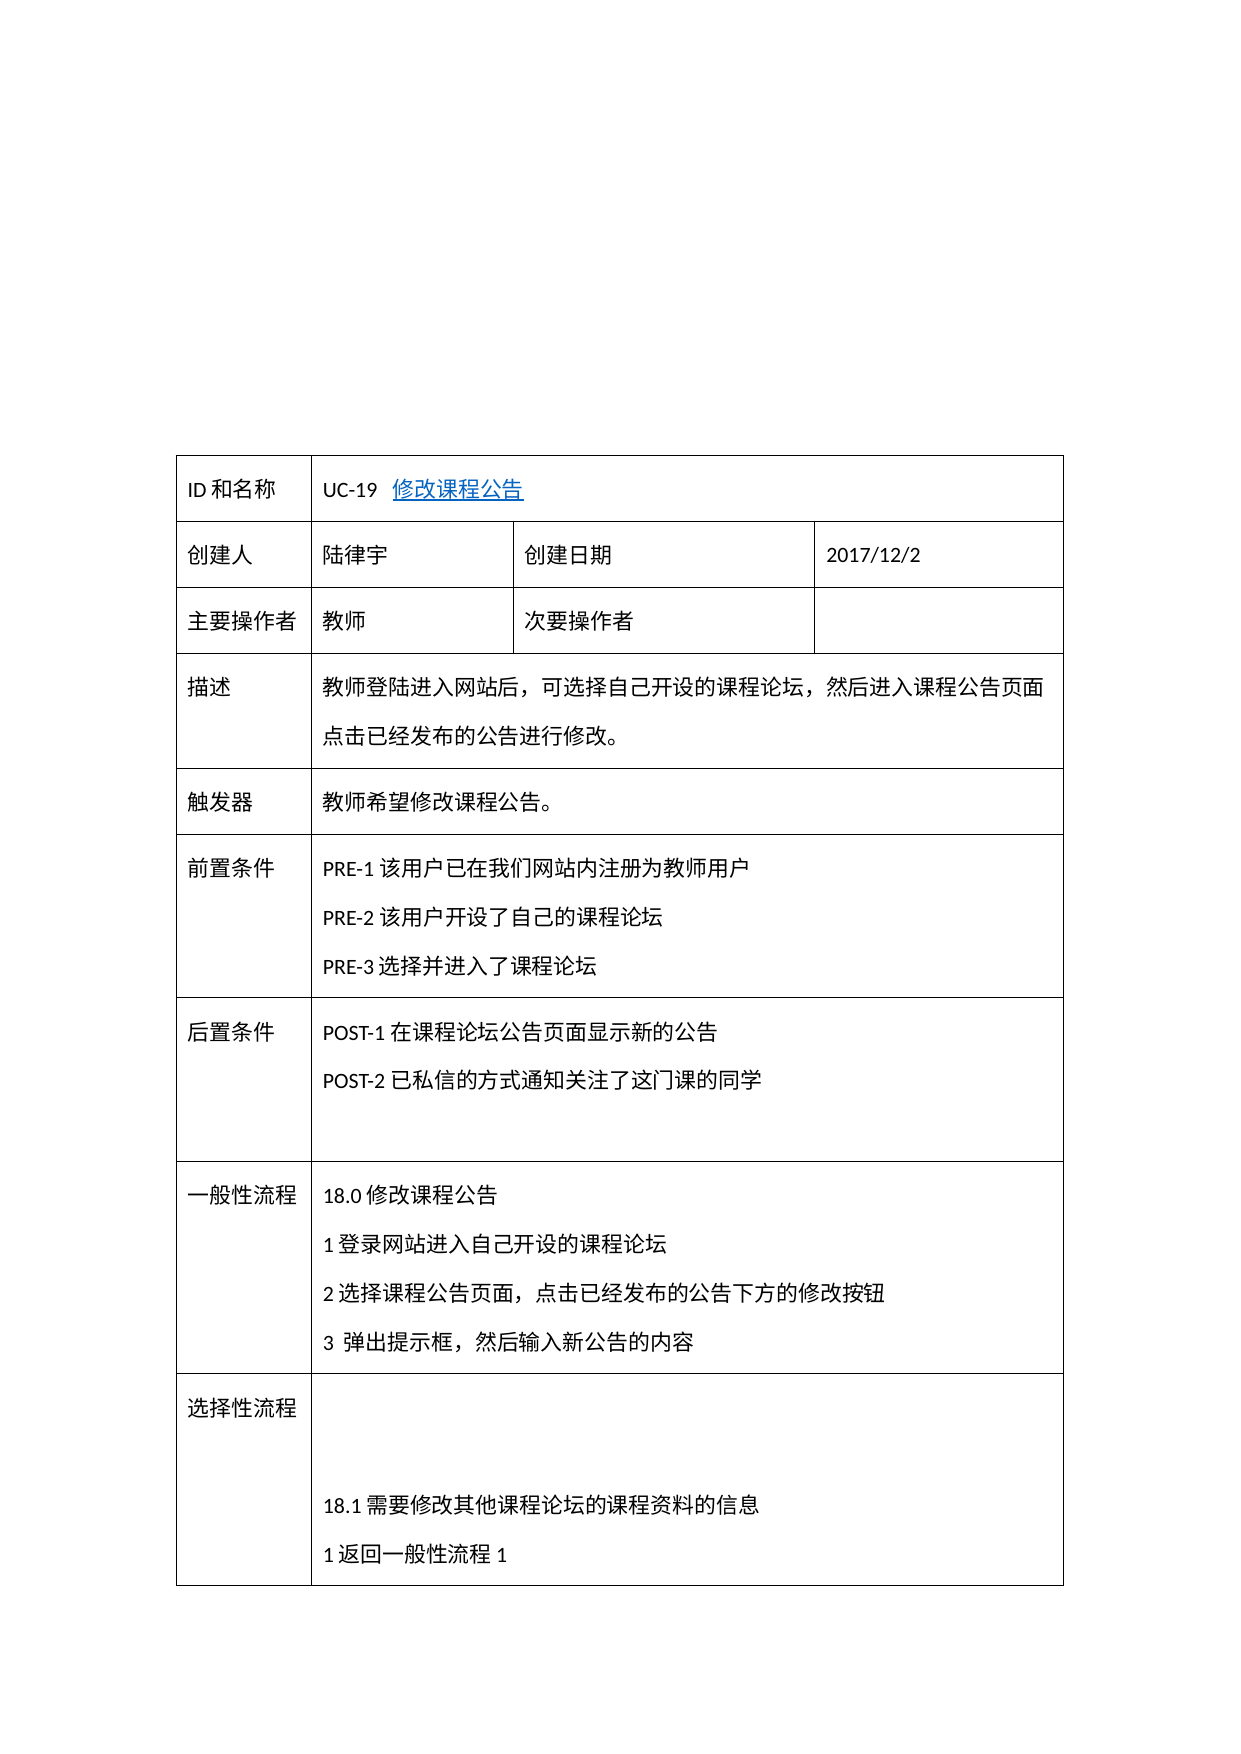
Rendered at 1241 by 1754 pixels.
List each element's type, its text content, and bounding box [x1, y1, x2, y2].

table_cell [312, 1374, 1063, 1585]
table_cell 触发器 [177, 769, 311, 833]
table_cell 前置条件 [177, 835, 311, 997]
table_cell 创建日期 [514, 522, 814, 587]
table_cell [815, 588, 1063, 653]
table_cell PRE-1 该用户已在我们网站内注册为教师用户 PRE-2 该用户开设了自己的课程论坛 PRE-3选择并进入了课程论坛 [312, 835, 1063, 997]
table_cell 2017/12/2 [815, 522, 1063, 587]
table_cell POST-1 在课程论坛公告页面显示新的公告 POST-2 已私信的方式通知关注了这门课的同学 [312, 998, 1063, 1161]
table_cell 主要操作者 [177, 588, 311, 653]
table_cell 陆律宇 [312, 522, 513, 587]
table_cell 次要操作者 [514, 588, 814, 653]
table_cell 后置条件 [177, 998, 311, 1161]
table_cell 18.0 修改课程公告 1 登录网站进入自己开设的课程论坛 2 选择课程公告页面，点击已经发布的公告下方的修改按钮 3 弹出提示框，然后输入新公告的内容 [312, 1162, 1063, 1373]
table_cell 教师 [312, 588, 513, 653]
table_header UC-19 修改课程公告 [312, 456, 1063, 521]
table_cell 一般性流程 [177, 1162, 311, 1373]
table_cell 教师登陆进入网站后，可选择自己开设的课程论坛，然后进入课程公告页面 点击已经发布的公告进行修改。 [312, 654, 1063, 767]
table_cell 创建人 [177, 522, 311, 587]
table_cell 描述 [177, 654, 311, 767]
table_cell 选择性流程 [177, 1374, 311, 1585]
table_header ID和名称 [177, 456, 311, 521]
table_cell 教师希望修改课程公告。 [312, 769, 1063, 833]
